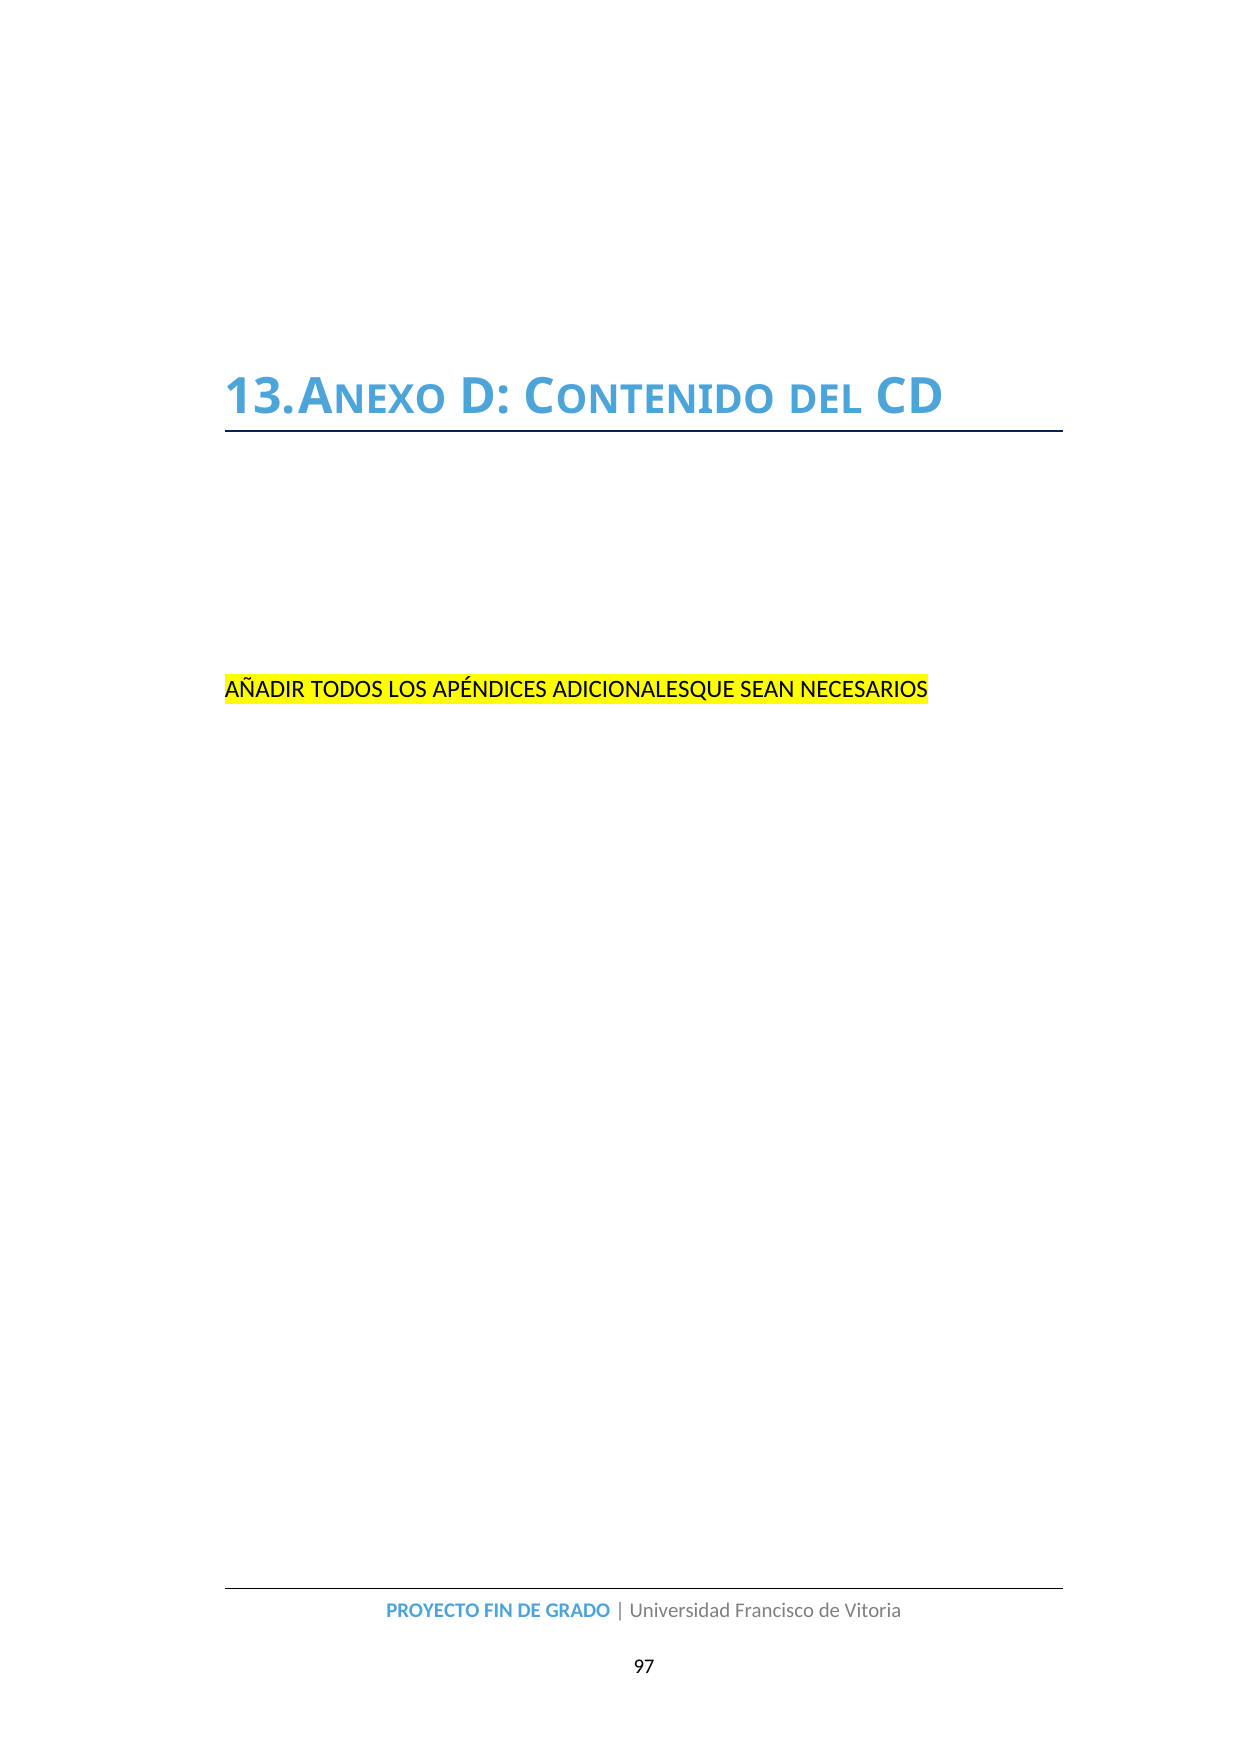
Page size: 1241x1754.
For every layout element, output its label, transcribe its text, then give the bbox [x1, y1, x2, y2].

subtitle Anexo D: Contenido del CD [224, 360, 1063, 432]
text AÑADIR TODOS LOS APÉNDICES ADICIONALESQUE SEAN NECESARIOS [224, 673, 1063, 704]
